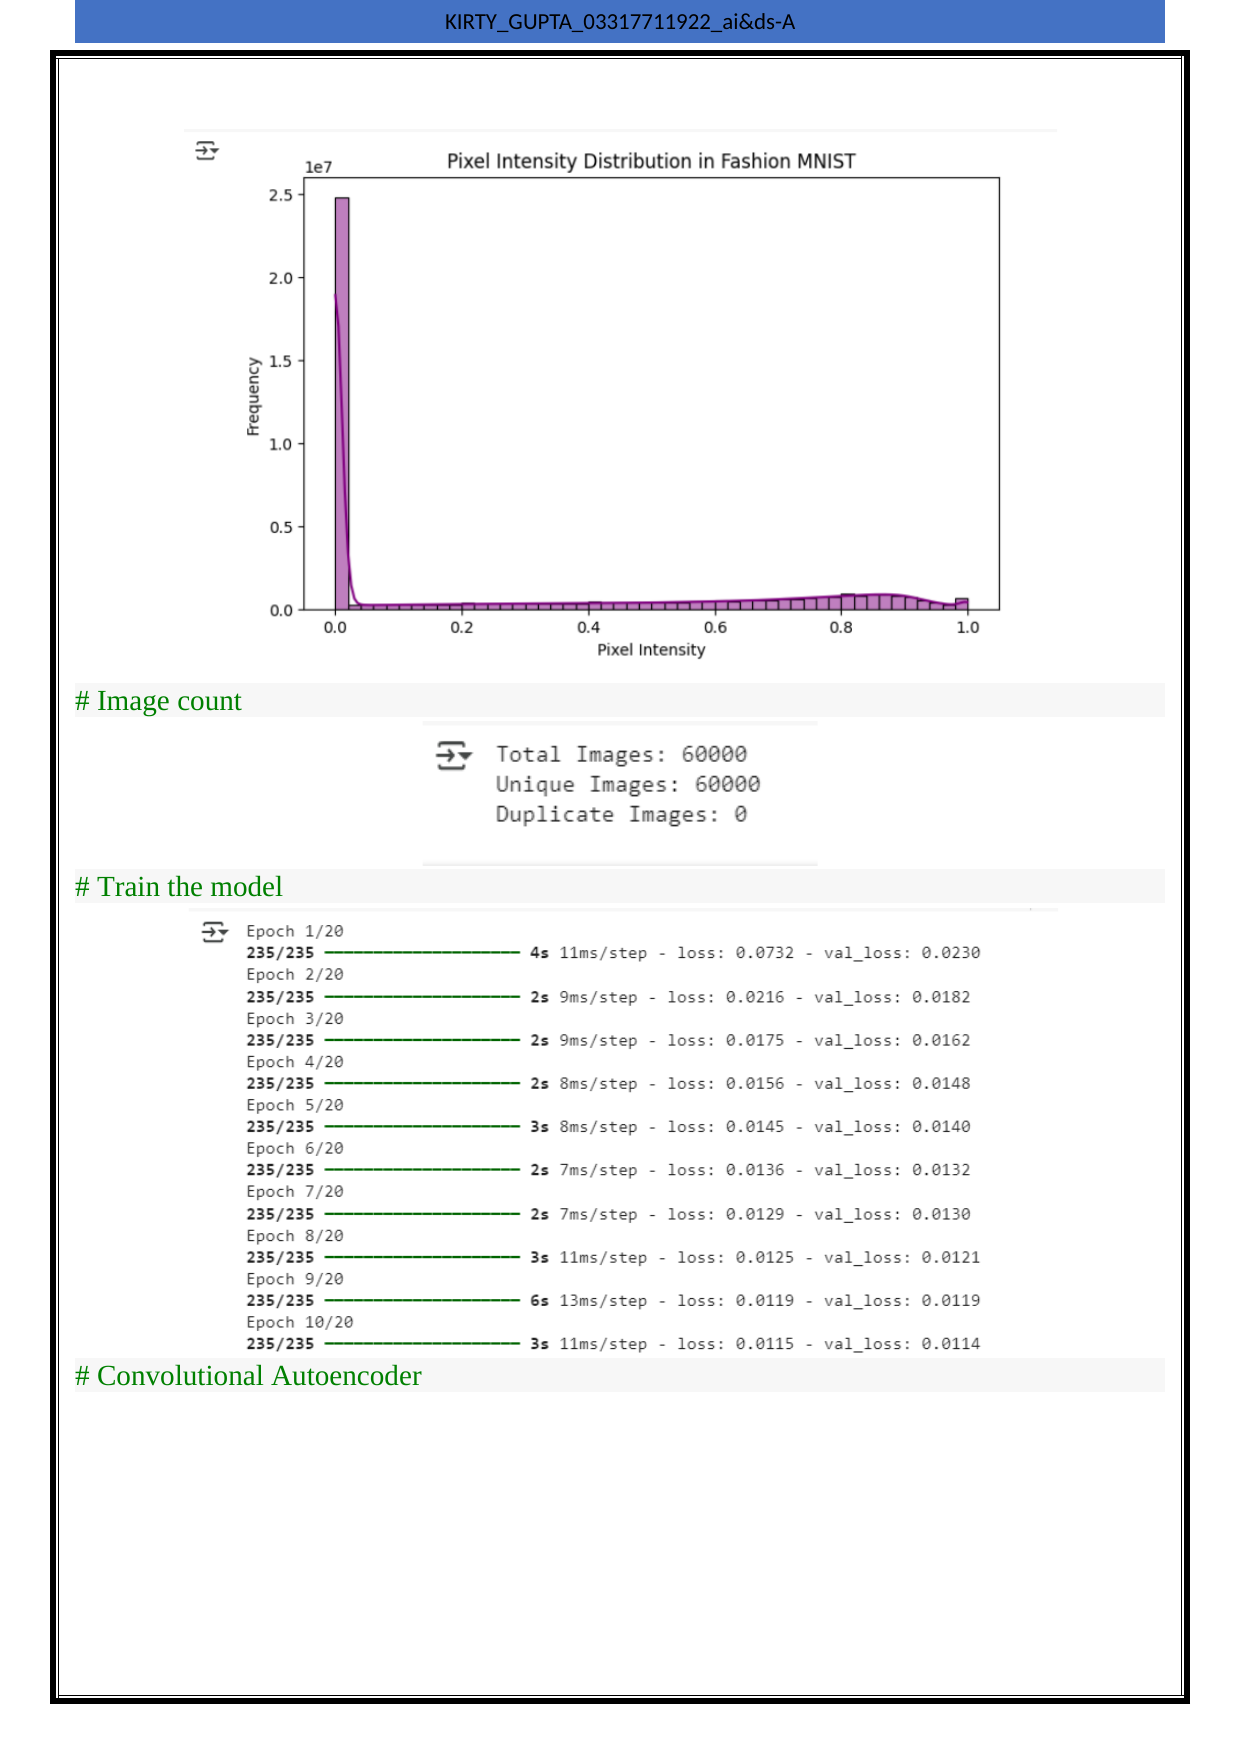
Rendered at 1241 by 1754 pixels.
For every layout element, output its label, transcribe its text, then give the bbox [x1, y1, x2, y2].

text # Image count [75, 683, 1165, 717]
text # Convolutional Autoencoder [75, 1358, 1165, 1392]
picture [183, 129, 1058, 679]
picture [422, 721, 818, 866]
text # Train the model [75, 869, 1165, 903]
picture [182, 908, 1059, 1354]
